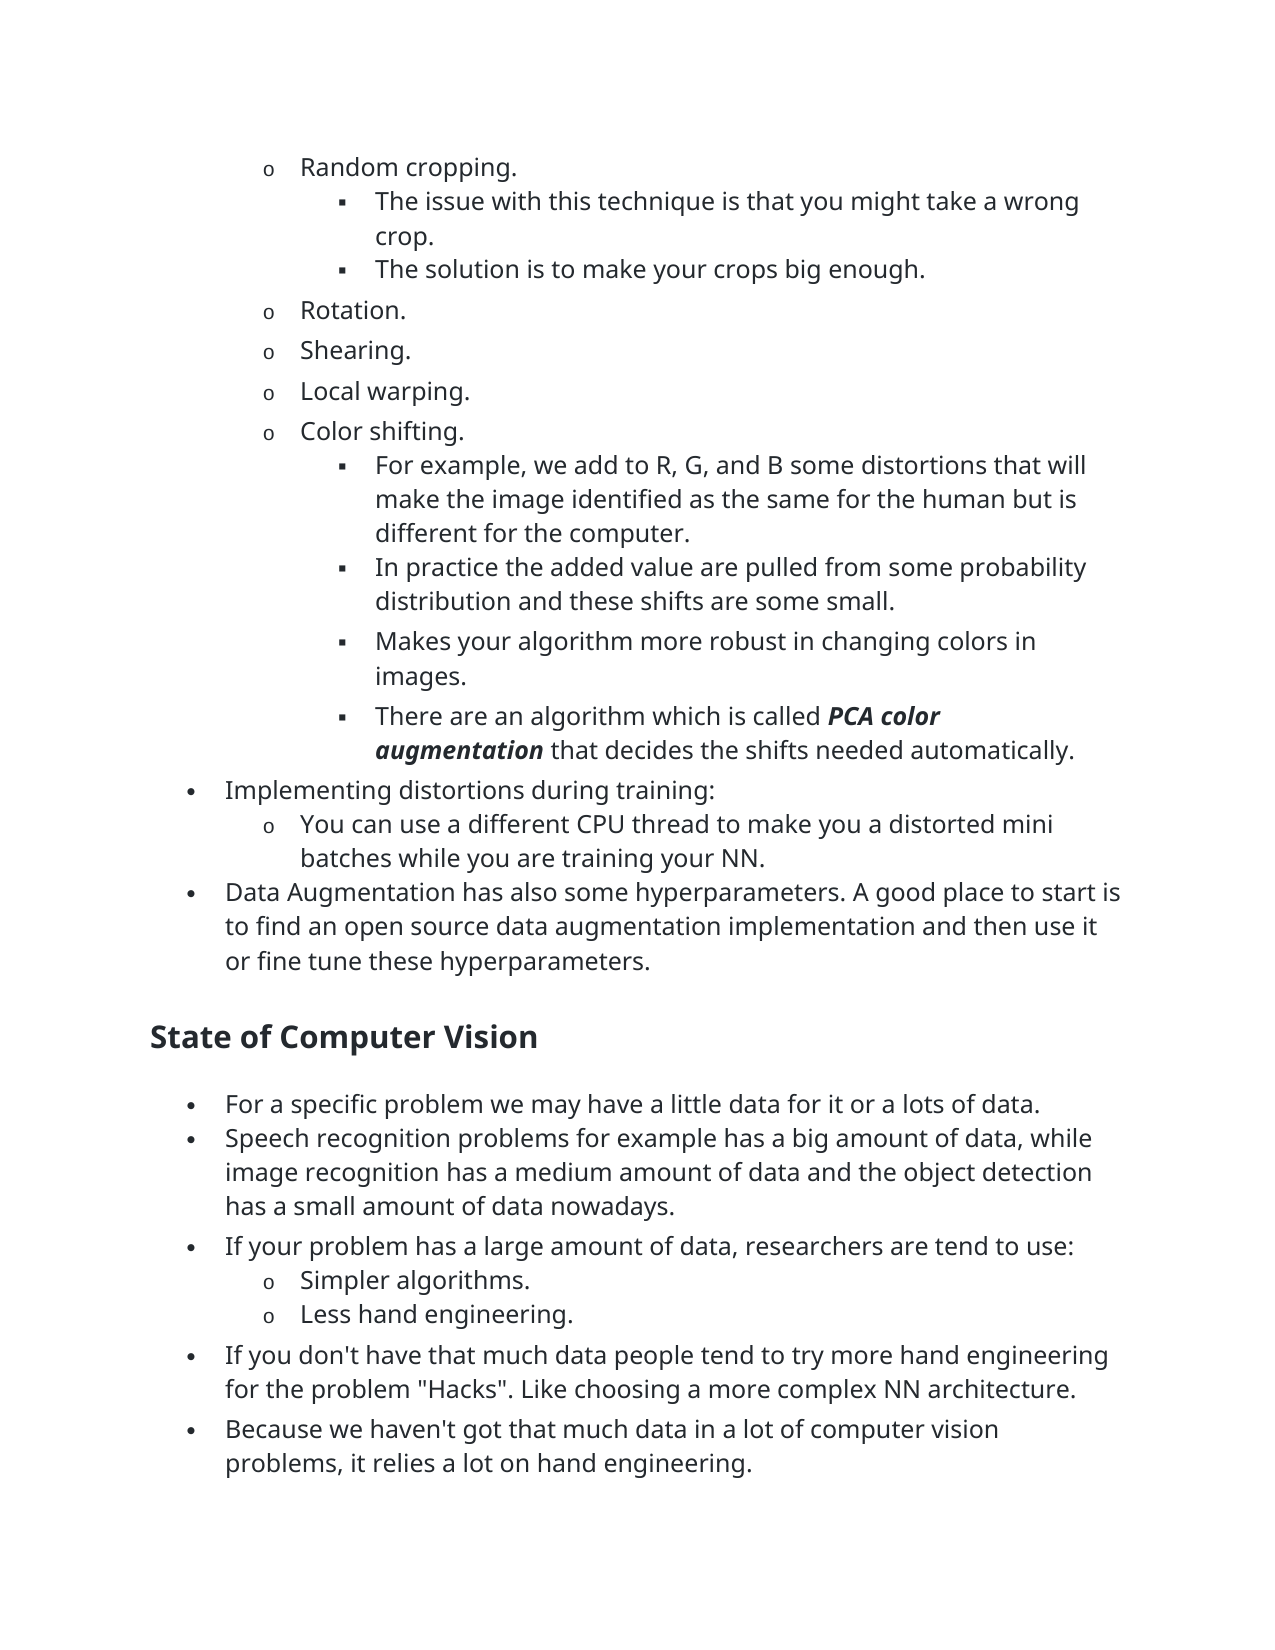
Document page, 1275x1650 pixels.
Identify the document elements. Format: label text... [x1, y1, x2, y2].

list Color shifting. [262, 413, 1125, 447]
list Random cropping. [262, 150, 1125, 184]
list You can use a different CPU thread to make you a distorted mini batches while you are training your NN. [262, 807, 1125, 875]
list There are an algorithm which is called PCA color augmentation that decides the shifts needed automatically. [337, 698, 1125, 767]
list If your problem has a large amount of data, researchers are tend to use: [187, 1229, 1125, 1263]
list For a specific problem we may have a little data for it or a lots of data. [187, 1086, 1125, 1121]
list Implementing distortions during training: [187, 773, 1125, 807]
list In practice the added value are pulled from some probability distribution and these shifts are some small. [337, 550, 1125, 618]
list Makes your algorithm more robust in changing colors in images. [337, 624, 1125, 692]
list Data Augmentation has also some hyperparameters. A good place to start is to find an open source data augmentation implementation and then use it or fine tune these hyperparameters. [187, 875, 1125, 977]
list Because we haven't got that much data in a lot of computer vision problems, it relies a lot on hand engineering. [187, 1412, 1125, 1480]
list Local warping. [262, 373, 1125, 407]
list Less hand engineering. [262, 1297, 1125, 1331]
list If you don't have that much data people tend to try more hand engineering for the problem "Hacks". Like choosing a more complex NN architecture. [187, 1337, 1125, 1406]
list Rotation. [262, 292, 1125, 327]
list The solution is to make your crops big enough. [337, 252, 1125, 286]
list Simpler algorithms. [262, 1263, 1125, 1297]
list Shearing. [262, 333, 1125, 367]
list For example, we add to R, G, and B some distortions that will make the image identified as the same for the human but is different for the computer. [337, 447, 1125, 550]
list Speech recognition problems for example has a big amount of data, while image recognition has a medium amount of data and the object detection has a small amount of data nowadays. [187, 1121, 1125, 1223]
list The issue with this technique is that you might take a wrong crop. [337, 184, 1125, 252]
text State of Computer Vision [150, 1015, 1125, 1057]
